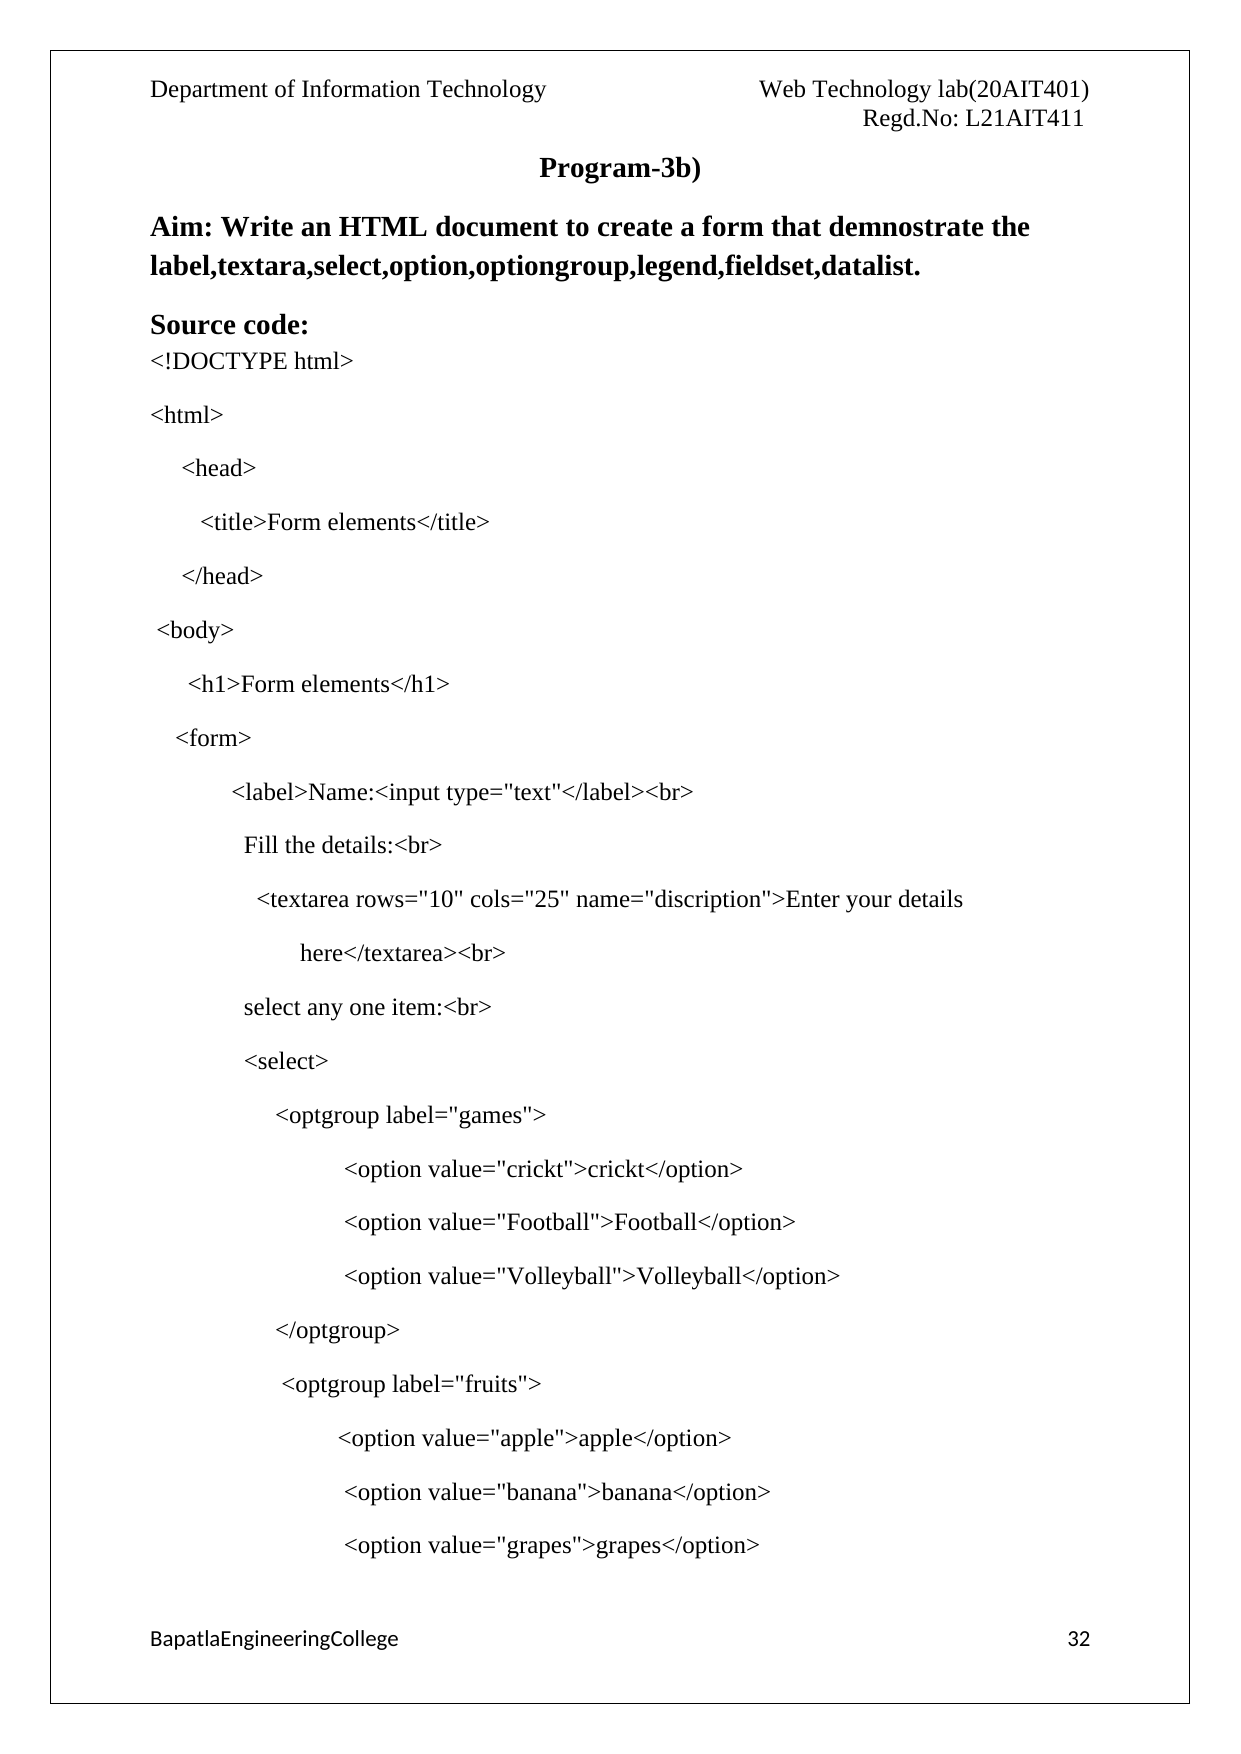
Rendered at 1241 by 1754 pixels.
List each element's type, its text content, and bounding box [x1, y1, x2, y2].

text </head> [150, 561, 1090, 590]
text Fill the details:<br> [150, 831, 1090, 859]
text <body> [150, 615, 1090, 644]
text <option value="apple">apple</option> [150, 1423, 1090, 1452]
text <select> [150, 1046, 1090, 1075]
text here</textarea><br> [150, 938, 1090, 967]
text <!DOCTYPE html> [150, 346, 1090, 374]
text <option value="grapes">grapes</option> [150, 1531, 1090, 1559]
text <option value="banana">banana</option> [150, 1477, 1090, 1506]
text <option value="Football">Football</option> [150, 1207, 1090, 1236]
text <optgroup label="fruits"> [150, 1369, 1090, 1398]
text <form> [150, 723, 1090, 752]
text <optgroup label="games"> [150, 1100, 1090, 1128]
text <label>Name:<input type="text"</label><br> [150, 777, 1090, 805]
text </optgroup> [150, 1315, 1090, 1344]
text Program-3b) [150, 150, 1090, 183]
text Source code: [150, 307, 1090, 341]
text <head> [150, 453, 1090, 482]
text <option value="Volleyball">Volleyball</option> [150, 1261, 1090, 1290]
text <option value="crickt">crickt</option> [150, 1154, 1090, 1182]
text <textarea rows="10" cols="25" name="discription">Enter your details [150, 884, 1090, 913]
text select any one item:<br> [150, 992, 1090, 1021]
text <html> [150, 400, 1090, 428]
text <h1>Form elements</h1> [150, 669, 1090, 698]
text <title>Form elements</title> [150, 507, 1090, 536]
text Aim: Write an HTML document to create a form that demnostrate the label,textara,select,option,optiongroup,legend,fieldset,datalist. [150, 209, 1090, 281]
